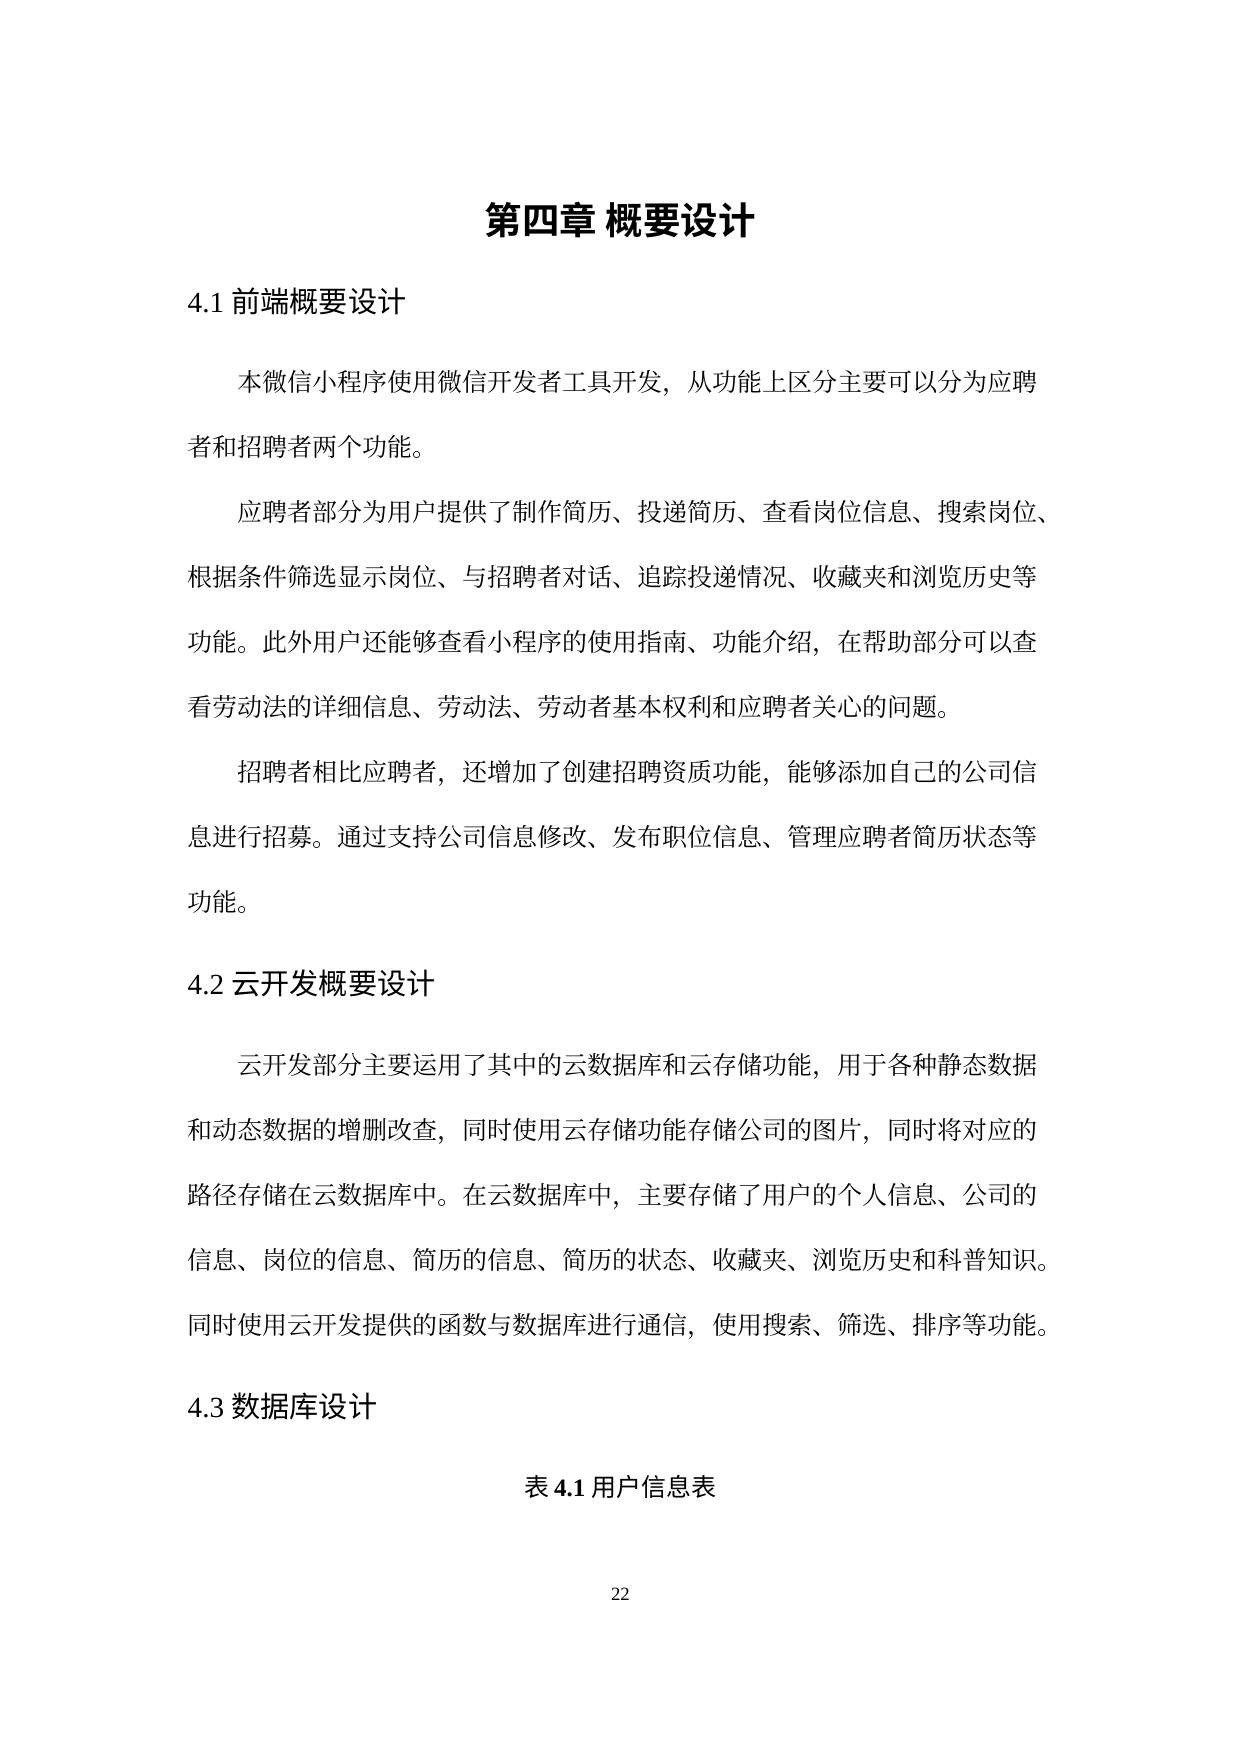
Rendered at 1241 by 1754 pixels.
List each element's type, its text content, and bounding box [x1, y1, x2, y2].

text 应聘者部分为用户提供了制作简历、投递简历、查看岗位信息、搜索岗位、根据条件筛选显示岗位、与招聘者对话、追踪投递情况、收藏夹和浏览历史等功能。此外用户还能够查看小程序的使用指南、功能介绍，在帮助部分可以查看劳动法的详细信息、劳动法、劳动者基本权利和应聘者关心的问题。 [187, 478, 1053, 738]
subtitle 4.2 云开发概要设计 [187, 949, 1053, 1014]
subtitle 4.1 前端概要设计 [187, 267, 1053, 332]
text 云开发部分主要运用了其中的云数据库和云存储功能，用于各种静态数据和动态数据的增删改查，同时使用云存储功能存储公司的图片，同时将对应的路径存储在云数据库中。在云数据库中，主要存储了用户的个人信息、公司的信息、岗位的信息、简历的信息、简历的状态、收藏夹、浏览历史和科普知识。同时使用云开发提供的函数与数据库进行通信，使用搜索、筛选、排序等功能。 [187, 1031, 1053, 1356]
subtitle 4.3 数据库设计 [187, 1372, 1053, 1437]
text 表4.1 用户信息表 [187, 1453, 1053, 1518]
text 招聘者相比应聘者，还增加了创建招聘资质功能，能够添加自己的公司信息进行招募。通过支持公司信息修改、发布职位信息、管理应聘者简历状态等功能。 [187, 738, 1053, 933]
subtitle 第四章 概要设计 [187, 186, 1053, 251]
text 本微信小程序使用微信开发者工具开发，从功能上区分主要可以分为应聘者和招聘者两个功能。 [187, 348, 1053, 478]
